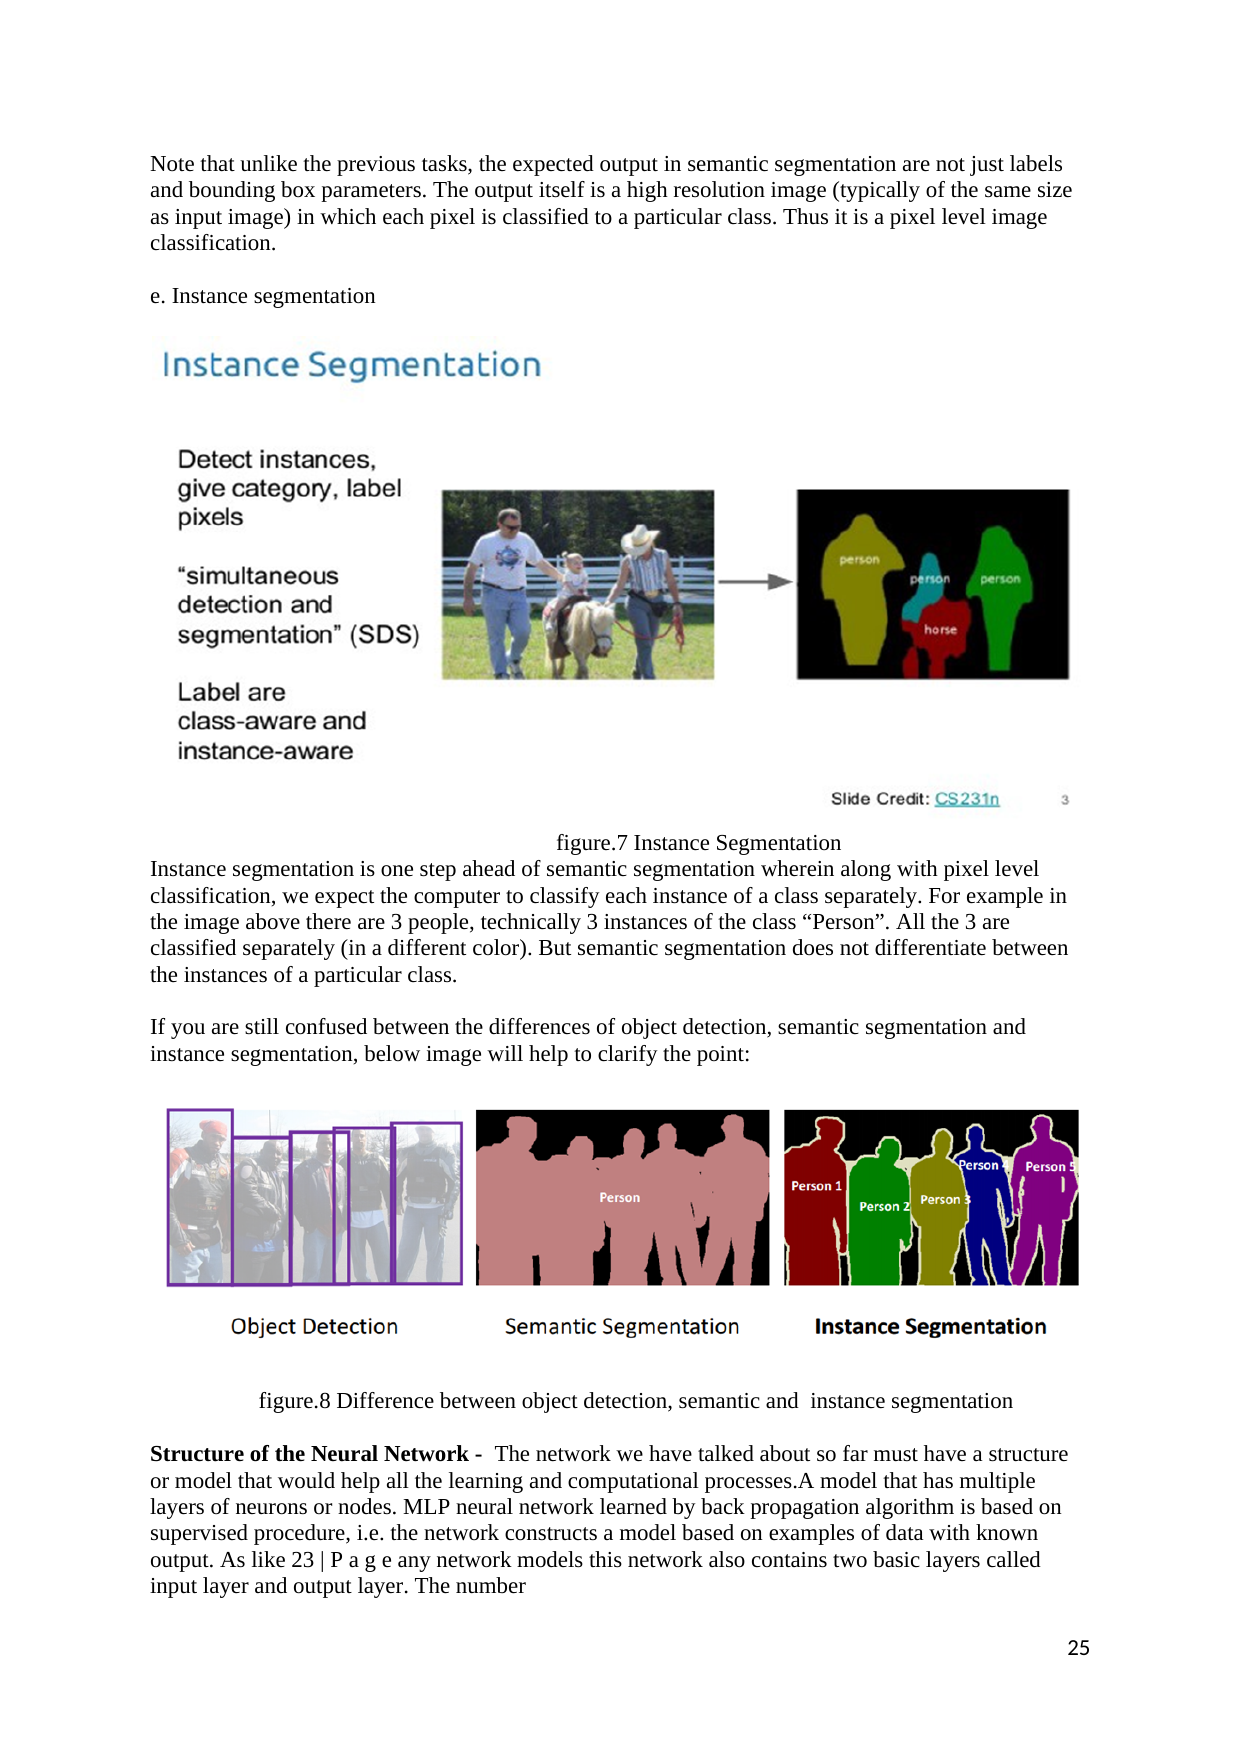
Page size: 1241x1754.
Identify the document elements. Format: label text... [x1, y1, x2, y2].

text Note that unlike the previous tasks, the expected output in semantic segmentation are not just labels and bounding box parameters. The output itself is a high resolution image (typically of the same size as input image) in which each pixel is classified to a particular class. Thus it is a pixel level image classification. [150, 150, 1090, 255]
text figure.7 Instance Segmentation [150, 829, 1090, 855]
text Instance segmentation is one step ahead of semantic segmentation wherein along with pixel level classification, we expect the computer to classify each instance of a class separately. For example in the image above there are 3 people, technically 3 instances of the class “Person”. All the 3 are classified separately (in a different color). But semantic segmentation does not differentiate between the instances of a particular class. [150, 855, 1090, 987]
picture [150, 334, 1091, 829]
text figure.8 Difference between object detection, semantic and instance segmentation [150, 1388, 1090, 1414]
text If you are still confused between the differences of object detection, semantic segmentation and instance segmentation, below image will help to clarify the point: [150, 1013, 1090, 1066]
text Structure of the Neural Network - The network we have talked about so far must have a structure or model that would help all the learning and computational processes.A model that has multiple layers of neurons or nodes. MLP neural network learned by back propagation algorithm is based on supervised procedure, i.e. the network constructs a model based on examples of data with known output. As like 23 | P a g e any network models this network also contains two basic layers called input layer and output layer. The number [150, 1440, 1090, 1598]
text e. Instance segmentation [150, 282, 1090, 308]
picture [150, 1092, 1091, 1362]
